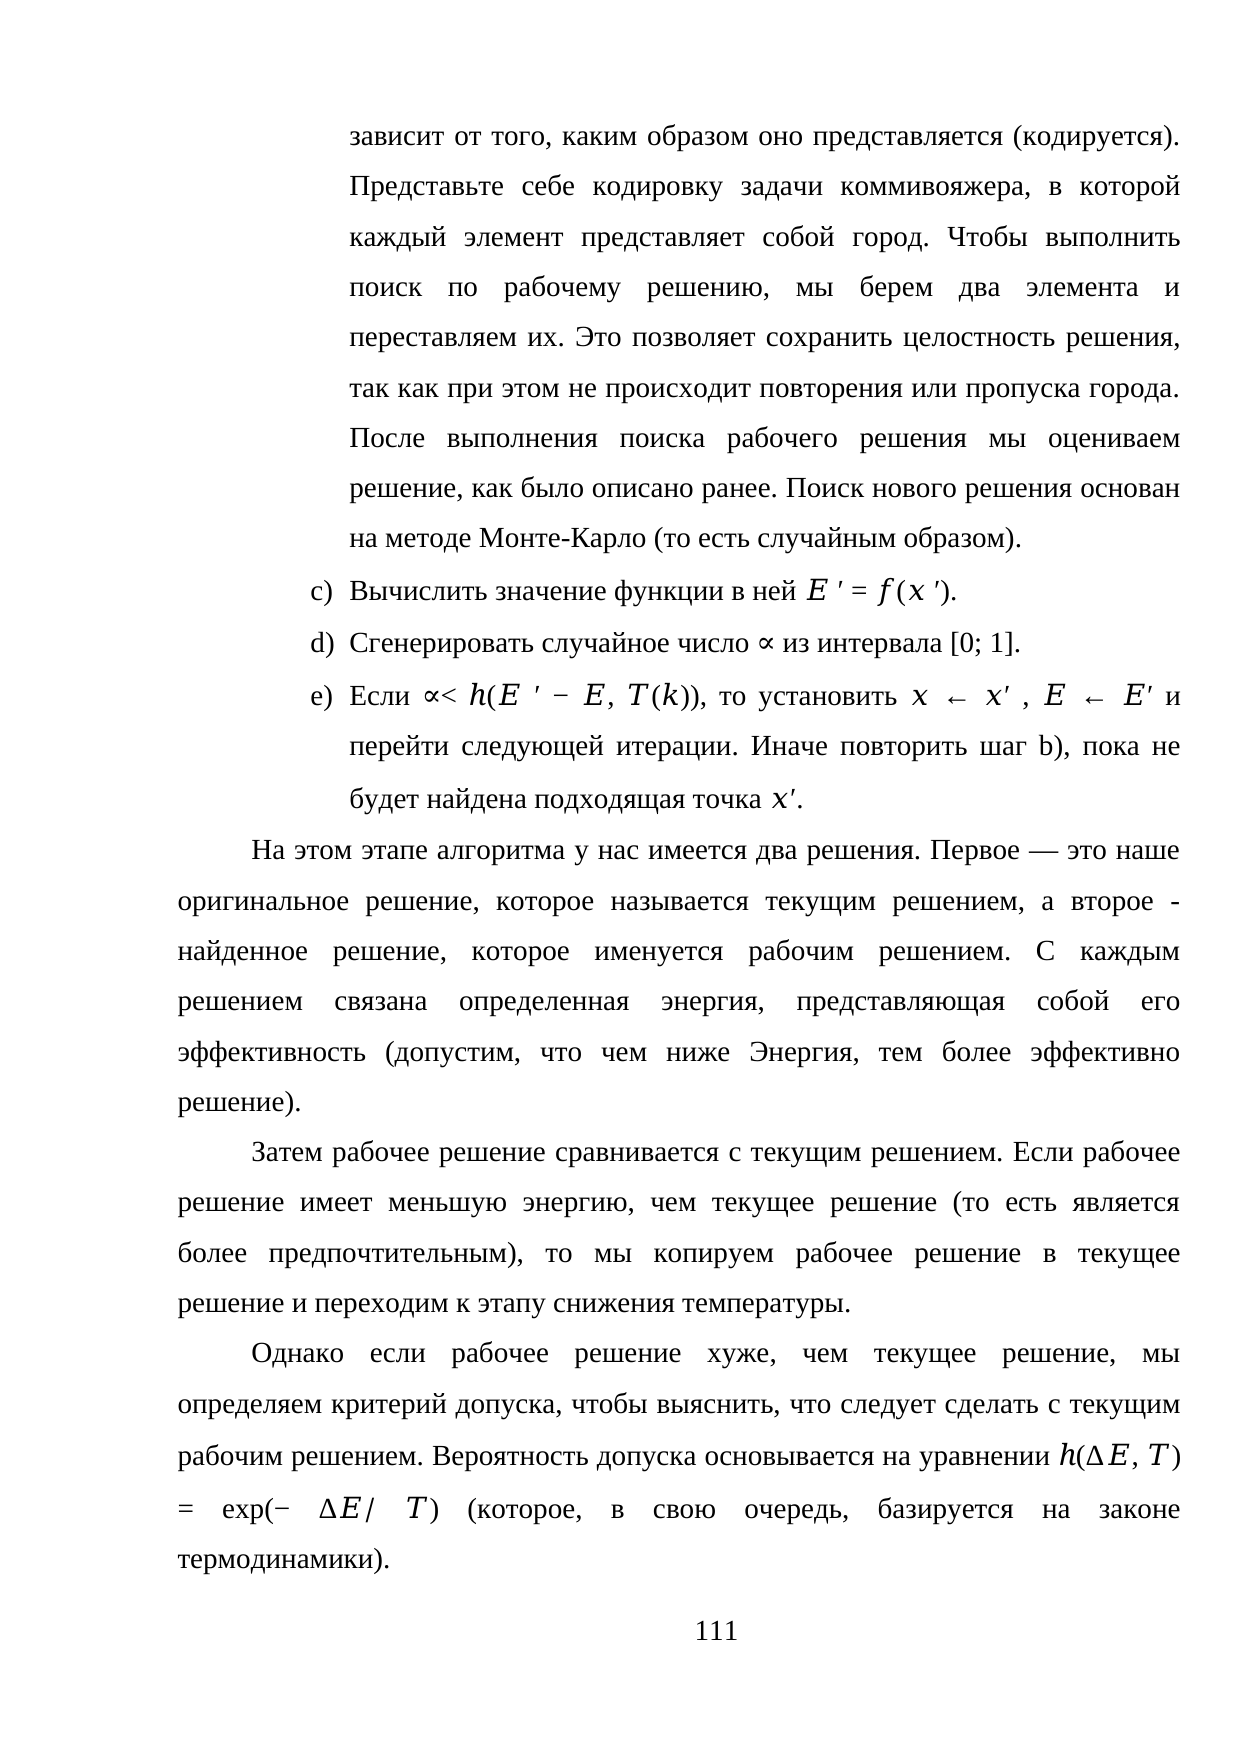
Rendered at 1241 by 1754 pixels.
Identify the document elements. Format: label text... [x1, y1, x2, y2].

list Если ∝< ℎ(𝐸 ′ − 𝐸, 𝑇(𝑘)), то установить 𝑥 ← 𝑥′ , 𝐸 ← 𝐸′ и перейти следующей итерации. Иначе повторить шаг b), пока не будет найдена подходящая точка 𝑥′. [310, 677, 1181, 815]
list Сгенерировать случайное число ∝ из интервала [0; 1]. [310, 624, 1181, 659]
text На этом этапе алгоритма у нас имеется два решения. Первое — это наше оригинальное решение, которое называется текущим решением, а второе - найденное решение, которое именуется рабочим решением. С каждым решением связана определенная энергия, представляющая собой его эффективность (допустим, что чем ниже Энергия, тем более эффективно решение). [177, 832, 1181, 1117]
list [349, 118, 1181, 554]
list Вычислить значение функции в ней 𝐸 ′ = 𝑓(𝑥 ′). [310, 571, 1181, 606]
text Однако если рабочее решение хуже, чем текущее решение, мы определяем критерий допуска, чтобы выяснить, что следует сделать с текущим рабочим решением. Вероятность допуска основывается на уравнении ℎ(Δ𝐸, 𝑇) = exp(− Δ𝐸/ 𝑇) (которое, в свою очередь, базируется на законе термодинамики). [177, 1336, 1181, 1575]
text Затем рабочее решение сравнивается с текущим решением. Если рабочее решение имеет меньшую энергию, чем текущее решение (то есть является более предпочтительным), то мы копируем рабочее решение в текущее решение и переходим к этапу снижения температуры. [177, 1134, 1181, 1319]
